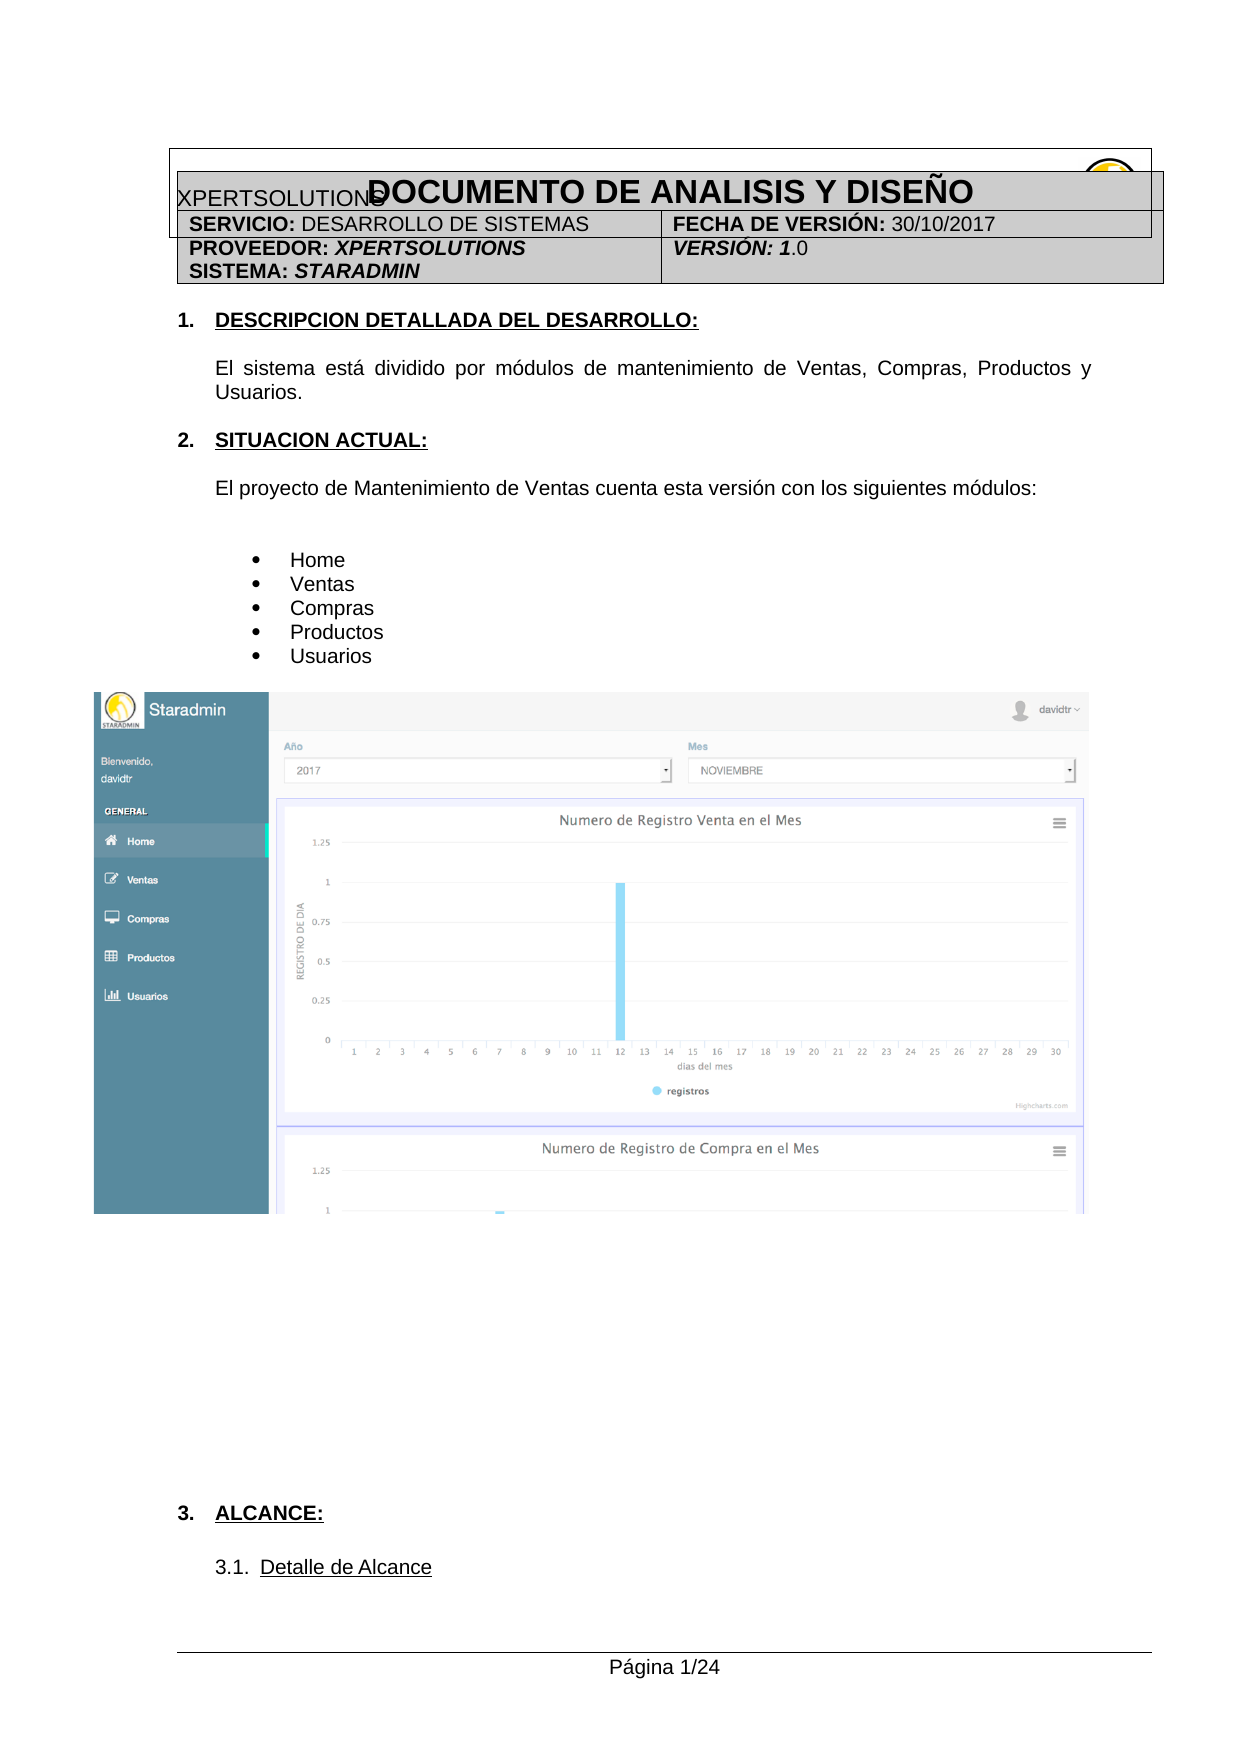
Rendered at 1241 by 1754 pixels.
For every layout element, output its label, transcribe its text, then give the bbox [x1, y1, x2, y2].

subtitle Detalle de Alcance [215, 1555, 1092, 1579]
picture [93, 692, 1089, 1214]
list DESCRIPCION DETALLADA DEL DESARROLLO: [177, 308, 1108, 332]
list Home [252, 548, 1092, 572]
list SITUACION ACTUAL: [177, 428, 1092, 452]
list Compras [252, 596, 1092, 620]
text El sistema está dividido por módulos de mantenimiento de Ventas, Compras, Productos y Usuarios. [215, 356, 1092, 404]
list Productos [252, 620, 1092, 644]
text El proyecto de Mantenimiento de Ventas cuenta esta versión con los siguientes módulos: [215, 476, 1092, 500]
list Usuarios [252, 644, 1092, 668]
picture [1077, 157, 1142, 171]
list ALCANCE: [177, 1501, 1092, 1525]
list Ventas [252, 572, 1092, 596]
